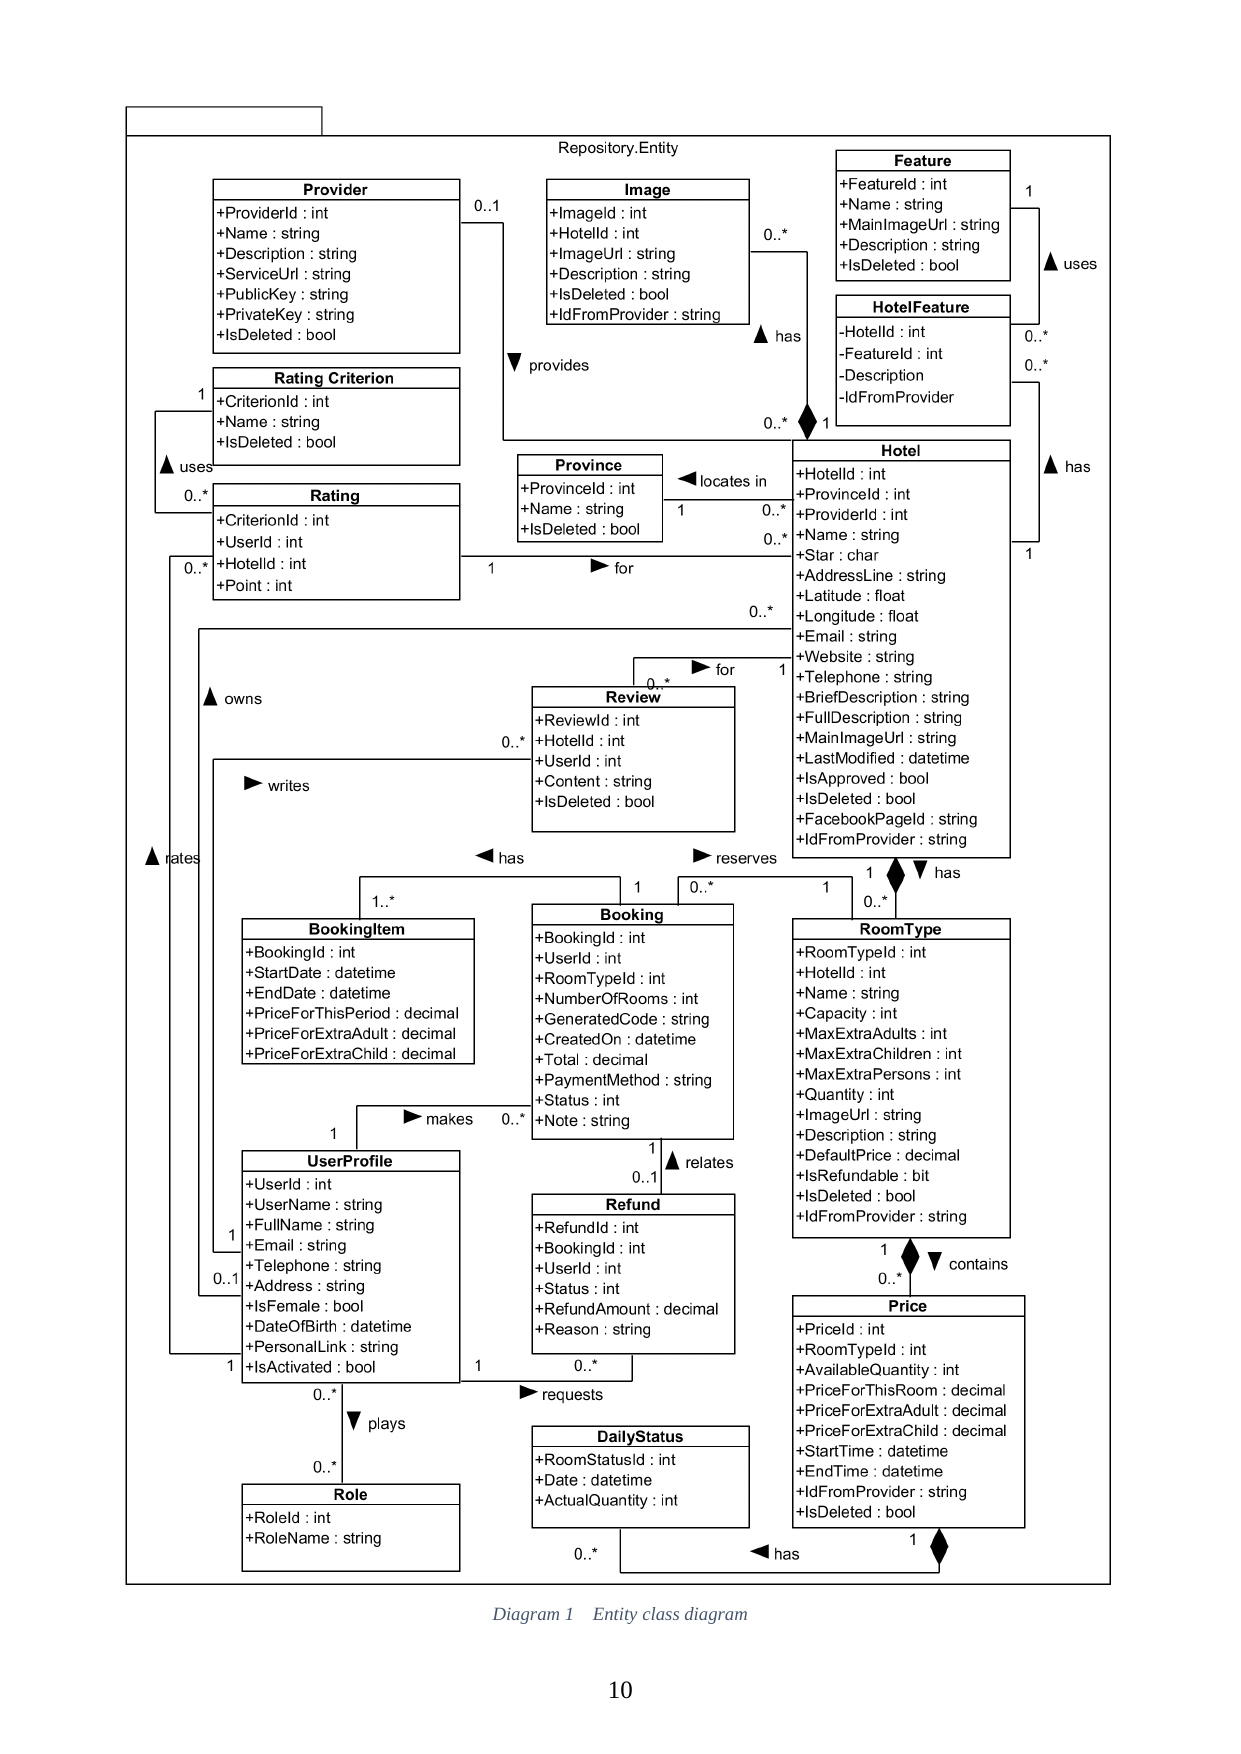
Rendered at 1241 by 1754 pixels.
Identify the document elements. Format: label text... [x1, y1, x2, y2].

text Diagram 1 Entity class diagram [94, 1603, 1146, 1625]
picture [123, 103, 1117, 1585]
